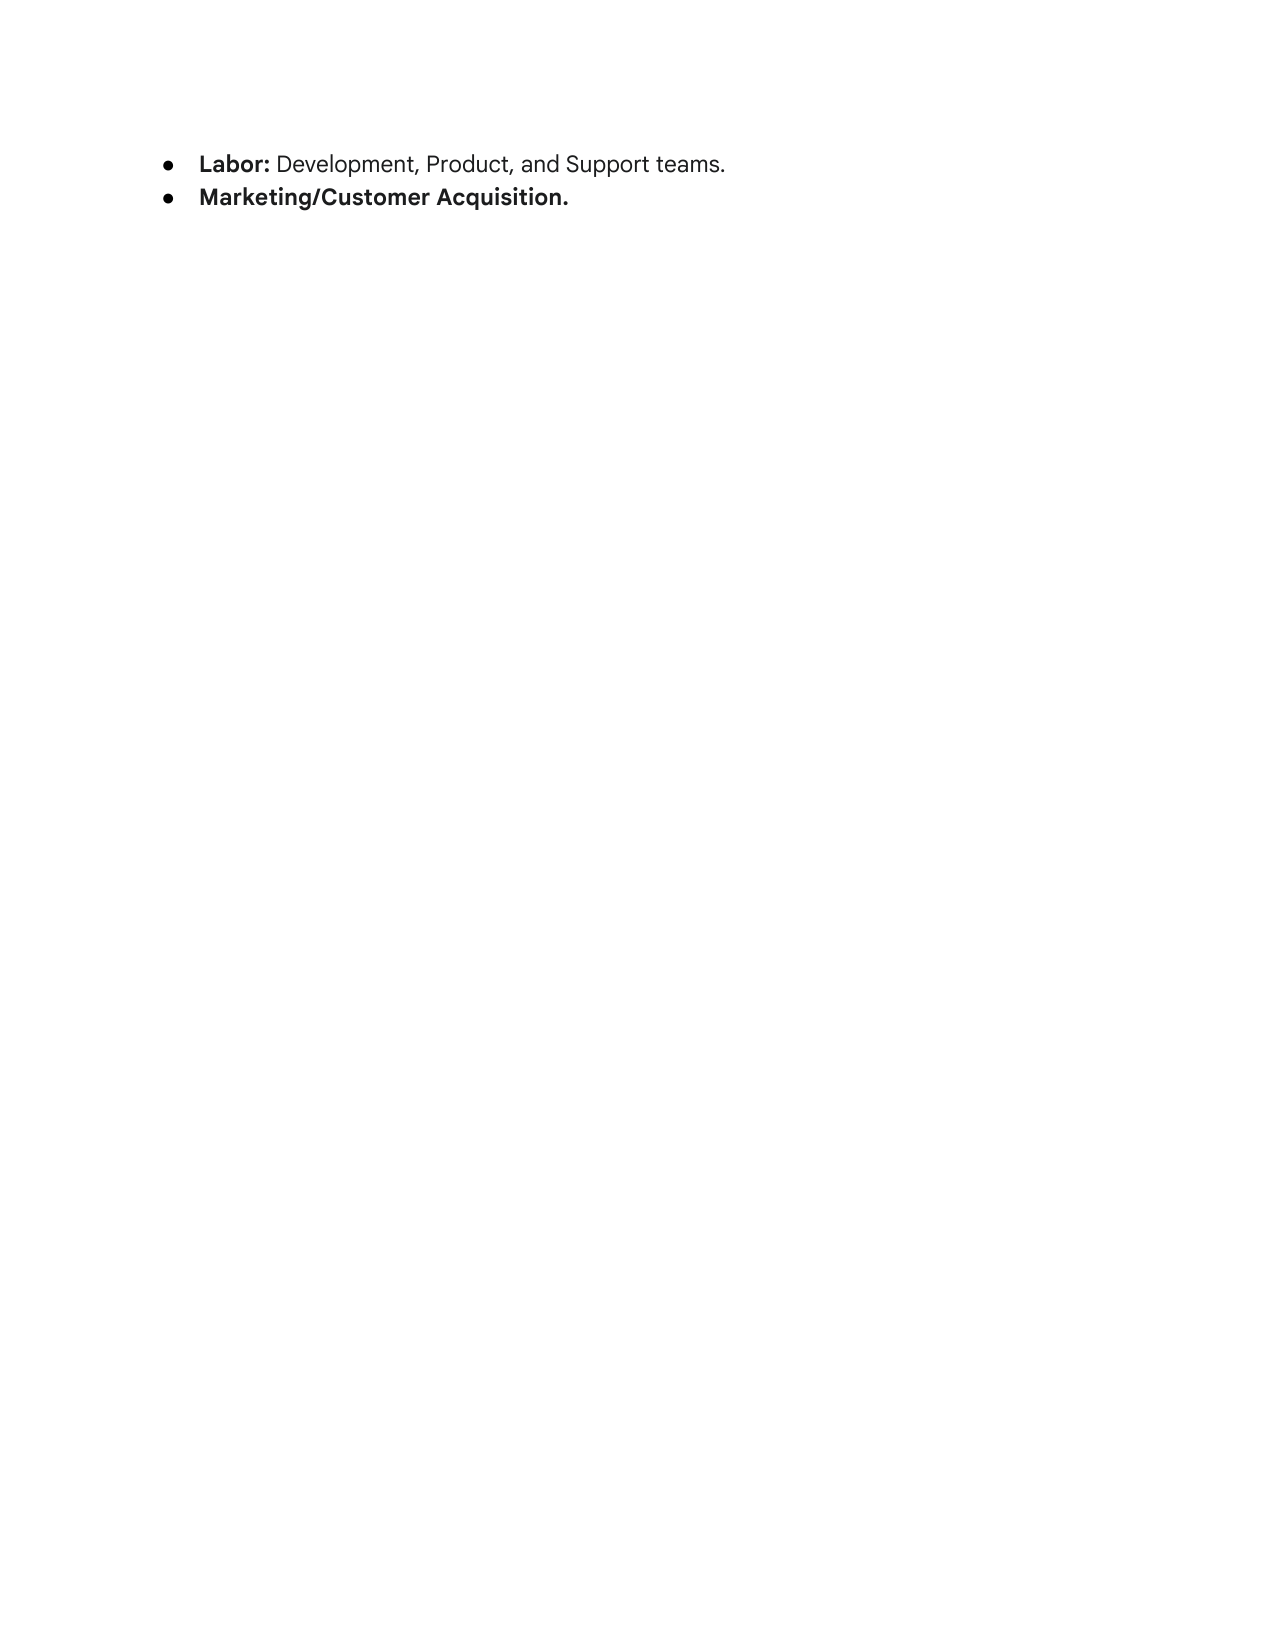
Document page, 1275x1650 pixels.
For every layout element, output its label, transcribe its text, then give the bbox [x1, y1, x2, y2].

list Labor: Development, Product, and Support teams. [161, 150, 1125, 179]
list Marketing/Customer Acquisition. [161, 183, 1125, 211]
